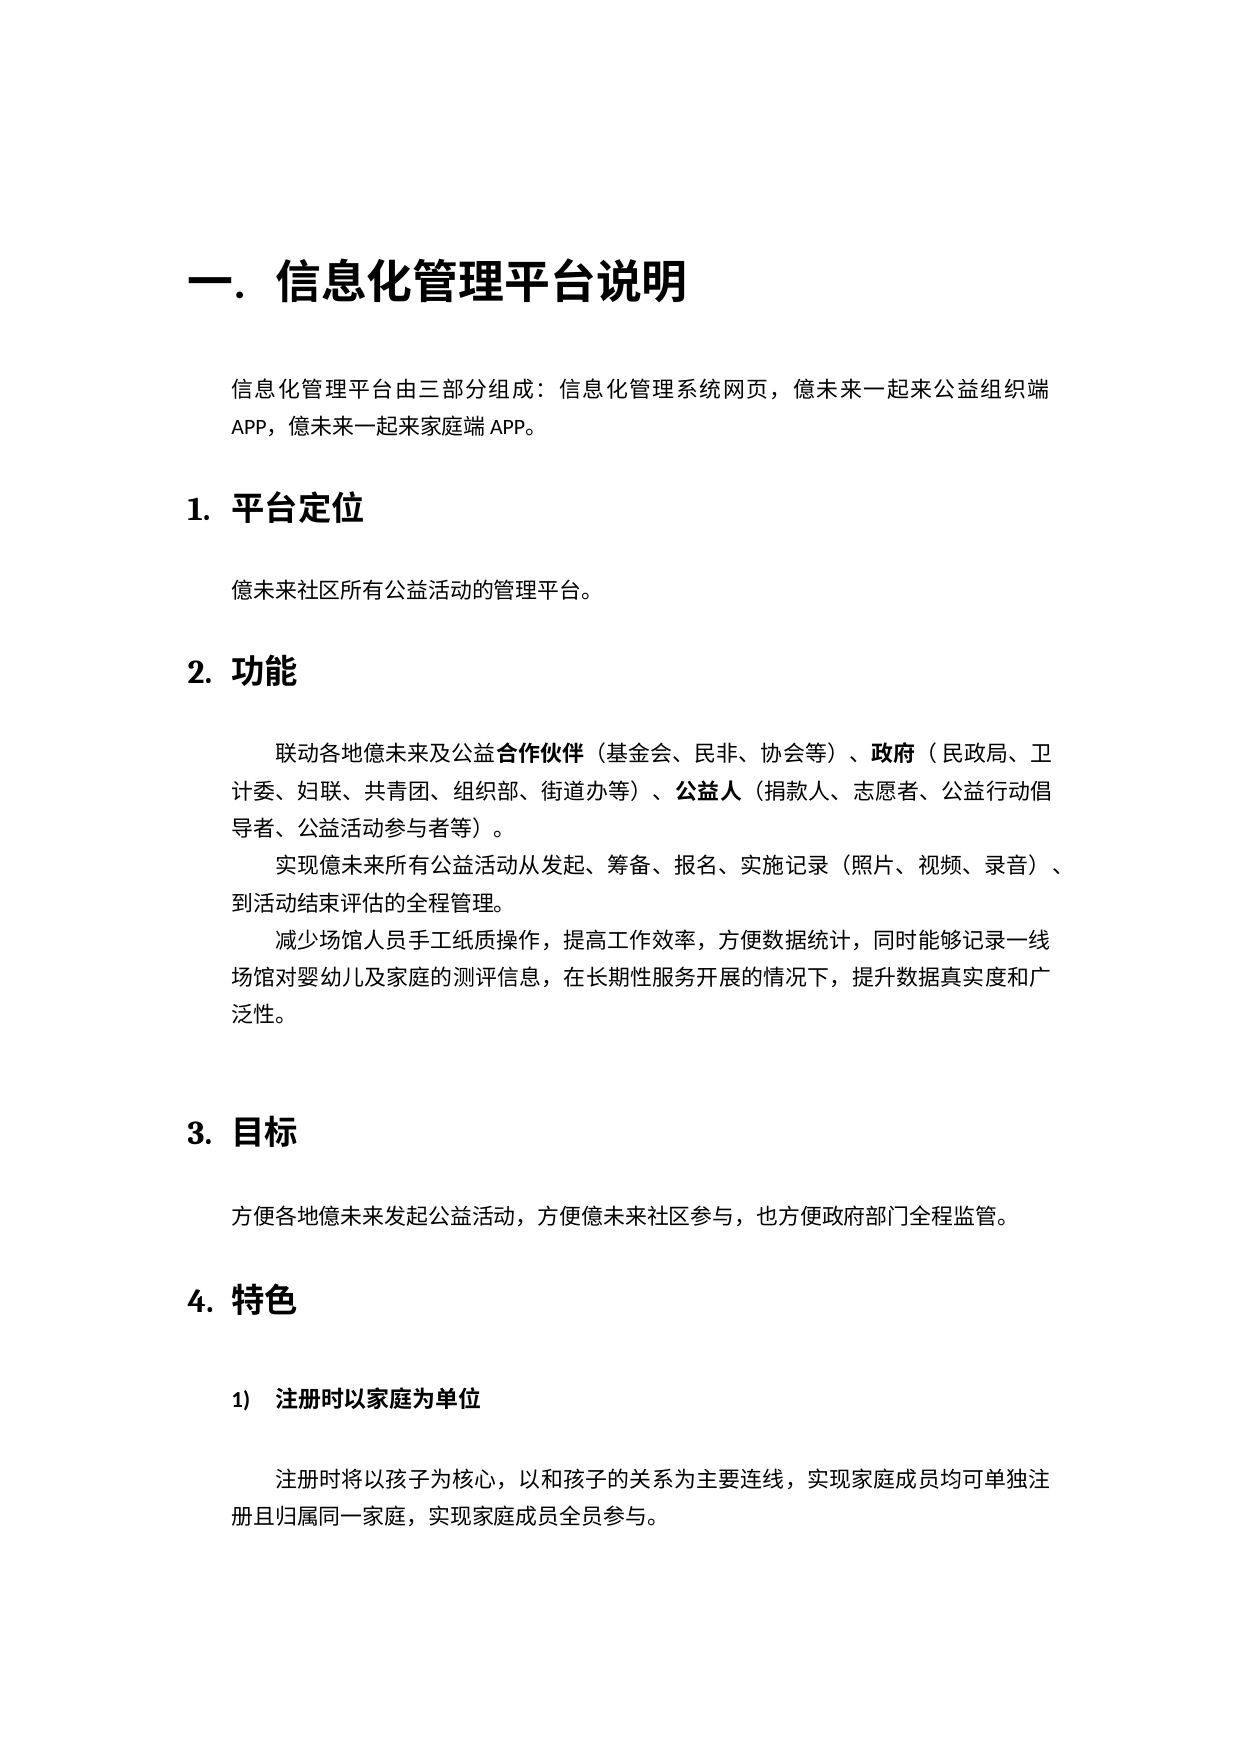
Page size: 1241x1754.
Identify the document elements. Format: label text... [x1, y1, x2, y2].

subtitle 平台定位 [187, 473, 1053, 538]
text 减少场馆人员手工纸质操作，提高工作效率，方便数据统计，同时能够记录一线场馆对婴幼儿及家庭的测评信息，在长期性服务开展的情况下，提升数据真实度和广泛性。 [231, 922, 1053, 1029]
subtitle 注册时以家庭为单位 [231, 1364, 1053, 1429]
subtitle 功能 [187, 637, 1053, 702]
text 億未来社区所有公益活动的管理平台。 [231, 572, 1053, 605]
text 信息化管理平台由三部分组成：信息化管理系统网页，億未来一起来公益组织端APP，億未来一起来家庭端APP。 [231, 372, 1053, 441]
text 联动各地億未来及公益合作伙伴（基金会、民非、协会等）、政府（ 民政局、卫计委、妇联、共青团、组织部、街道办等）、公益人（捐款人、志愿者、公益行动倡导者、公益活动参与者等）。 [231, 736, 1053, 843]
subtitle 特色 [187, 1265, 1053, 1330]
text 注册时将以孩子为核心，以和孩子的关系为主要连线，实现家庭成员均可单独注册且归属同一家庭，实现家庭成员全员参与。 [231, 1462, 1053, 1531]
list 方便各地億未来发起公益活动，方便億未来社区参与，也方便政府部门全程监管。 [231, 1199, 1053, 1231]
subtitle 目标 [187, 1098, 1053, 1163]
text 实现億未来所有公益活动从发起、筹备、报名、实施记录（照片、视频、录音）、到活动结束评估的全程管理。 [231, 848, 1053, 918]
subtitle 信息化管理平台说明 [187, 230, 1053, 327]
